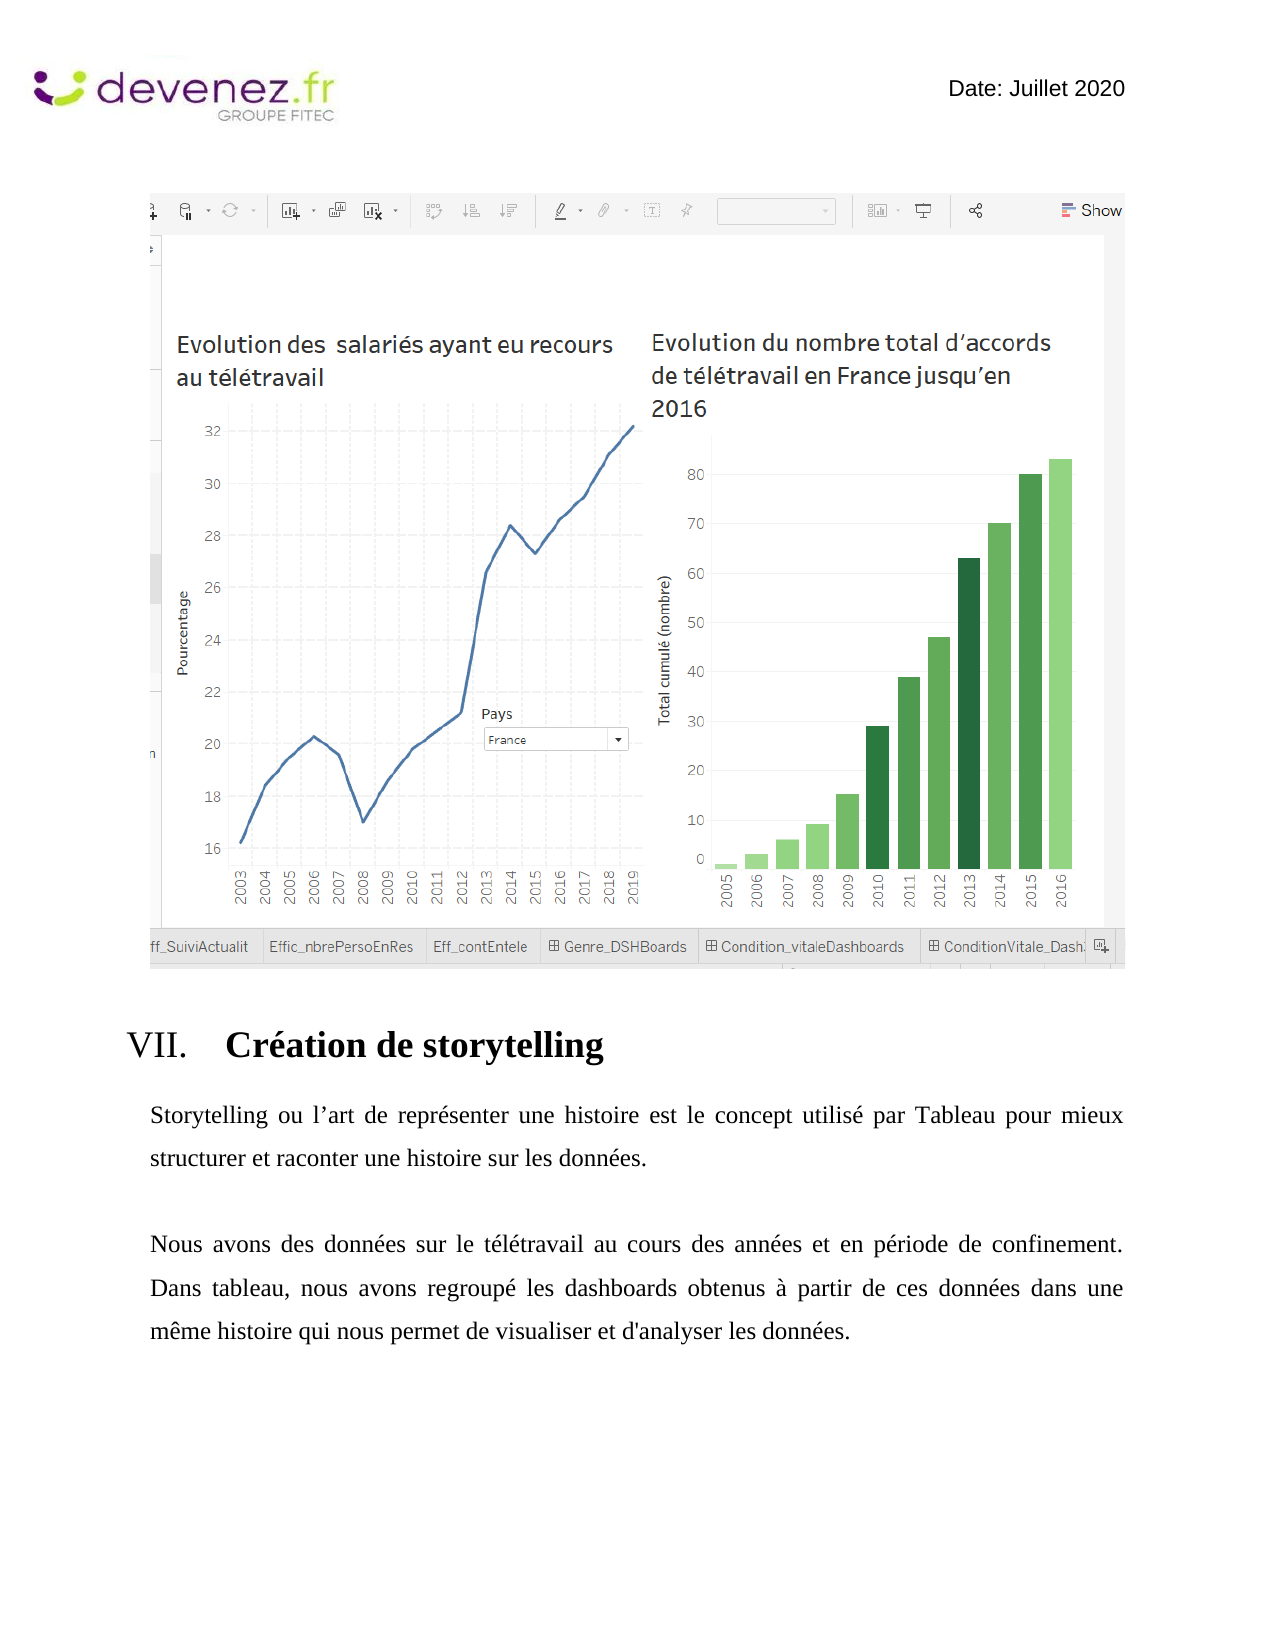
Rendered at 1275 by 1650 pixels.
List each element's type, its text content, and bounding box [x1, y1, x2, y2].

picture [6, 55, 372, 130]
text Storytelling ou l’art de représenter une histoire est le concept utilisé par Tableau pour mieux structurer et raconter une histoire sur les données. [150, 1100, 1125, 1172]
text Création de storytelling [187, 1023, 1125, 1066]
picture [150, 193, 1125, 969]
text Nous avons des données sur le télétravail au cours des années et en période de confinement. Dans tableau, nous avons regroupé les dashboards obtenus à partir de ces données dans une même histoire qui nous permet de visualiser et d'analyser les données. [150, 1229, 1125, 1344]
